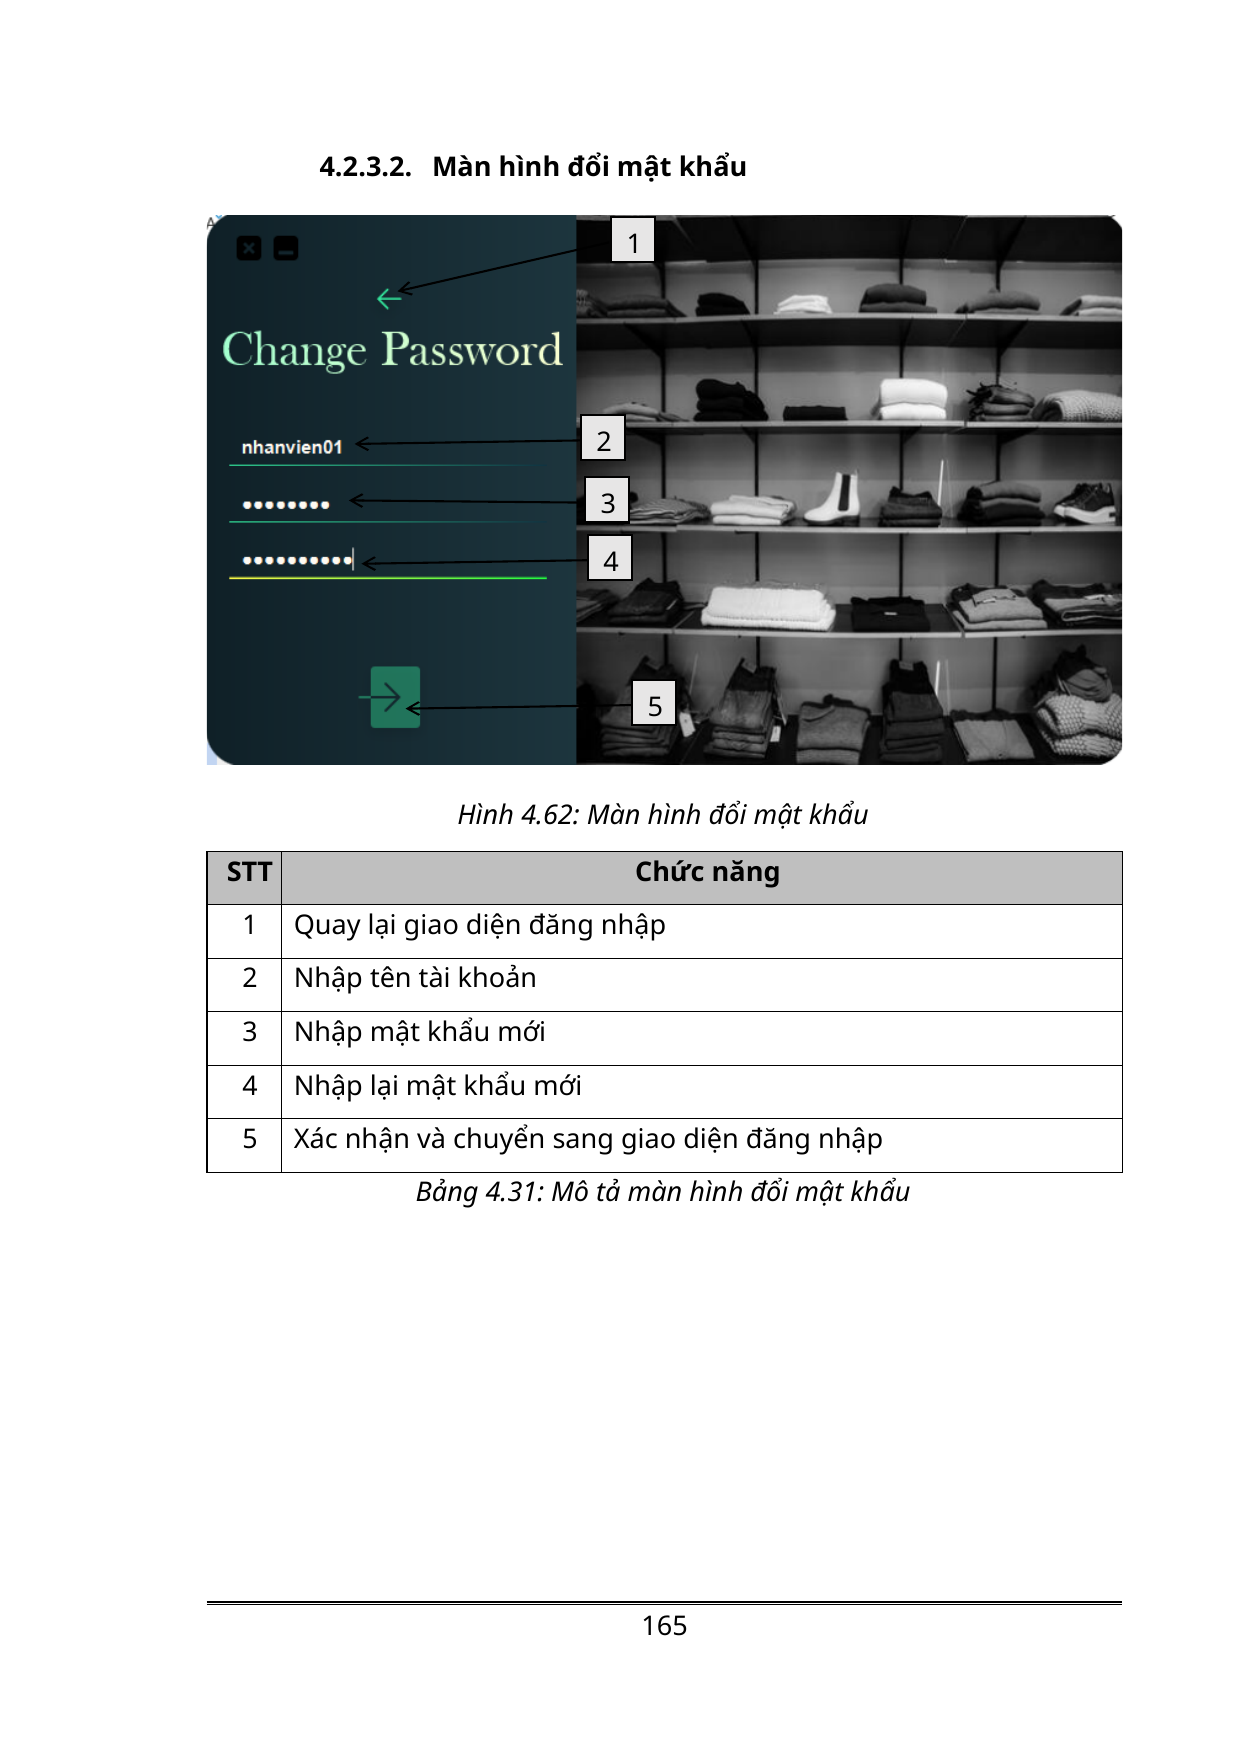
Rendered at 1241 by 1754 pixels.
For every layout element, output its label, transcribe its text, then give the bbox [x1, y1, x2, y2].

table_cell Quay lại giao diện đăng nhập [282, 905, 1122, 958]
table_cell 5 [208, 1119, 281, 1172]
table_cell 3 [208, 1012, 281, 1065]
table_cell Nhập lại mật khẩu mới [282, 1066, 1122, 1118]
table_header Chức năng [282, 852, 1122, 904]
table_cell 1 [208, 905, 281, 958]
table_header STT [208, 852, 281, 904]
table_cell Nhập mật khẩu mới [282, 1012, 1122, 1065]
table_cell 2 [208, 959, 281, 1011]
subtitle Màn hình đổi mật khẩu [319, 148, 1122, 184]
picture [206, 215, 1123, 765]
table_cell Xác nhận và chuyển sang giao diện đăng nhập [282, 1119, 1122, 1172]
table_cell 4 [208, 1066, 281, 1118]
table_cell Nhập tên tài khoản [282, 959, 1122, 1011]
